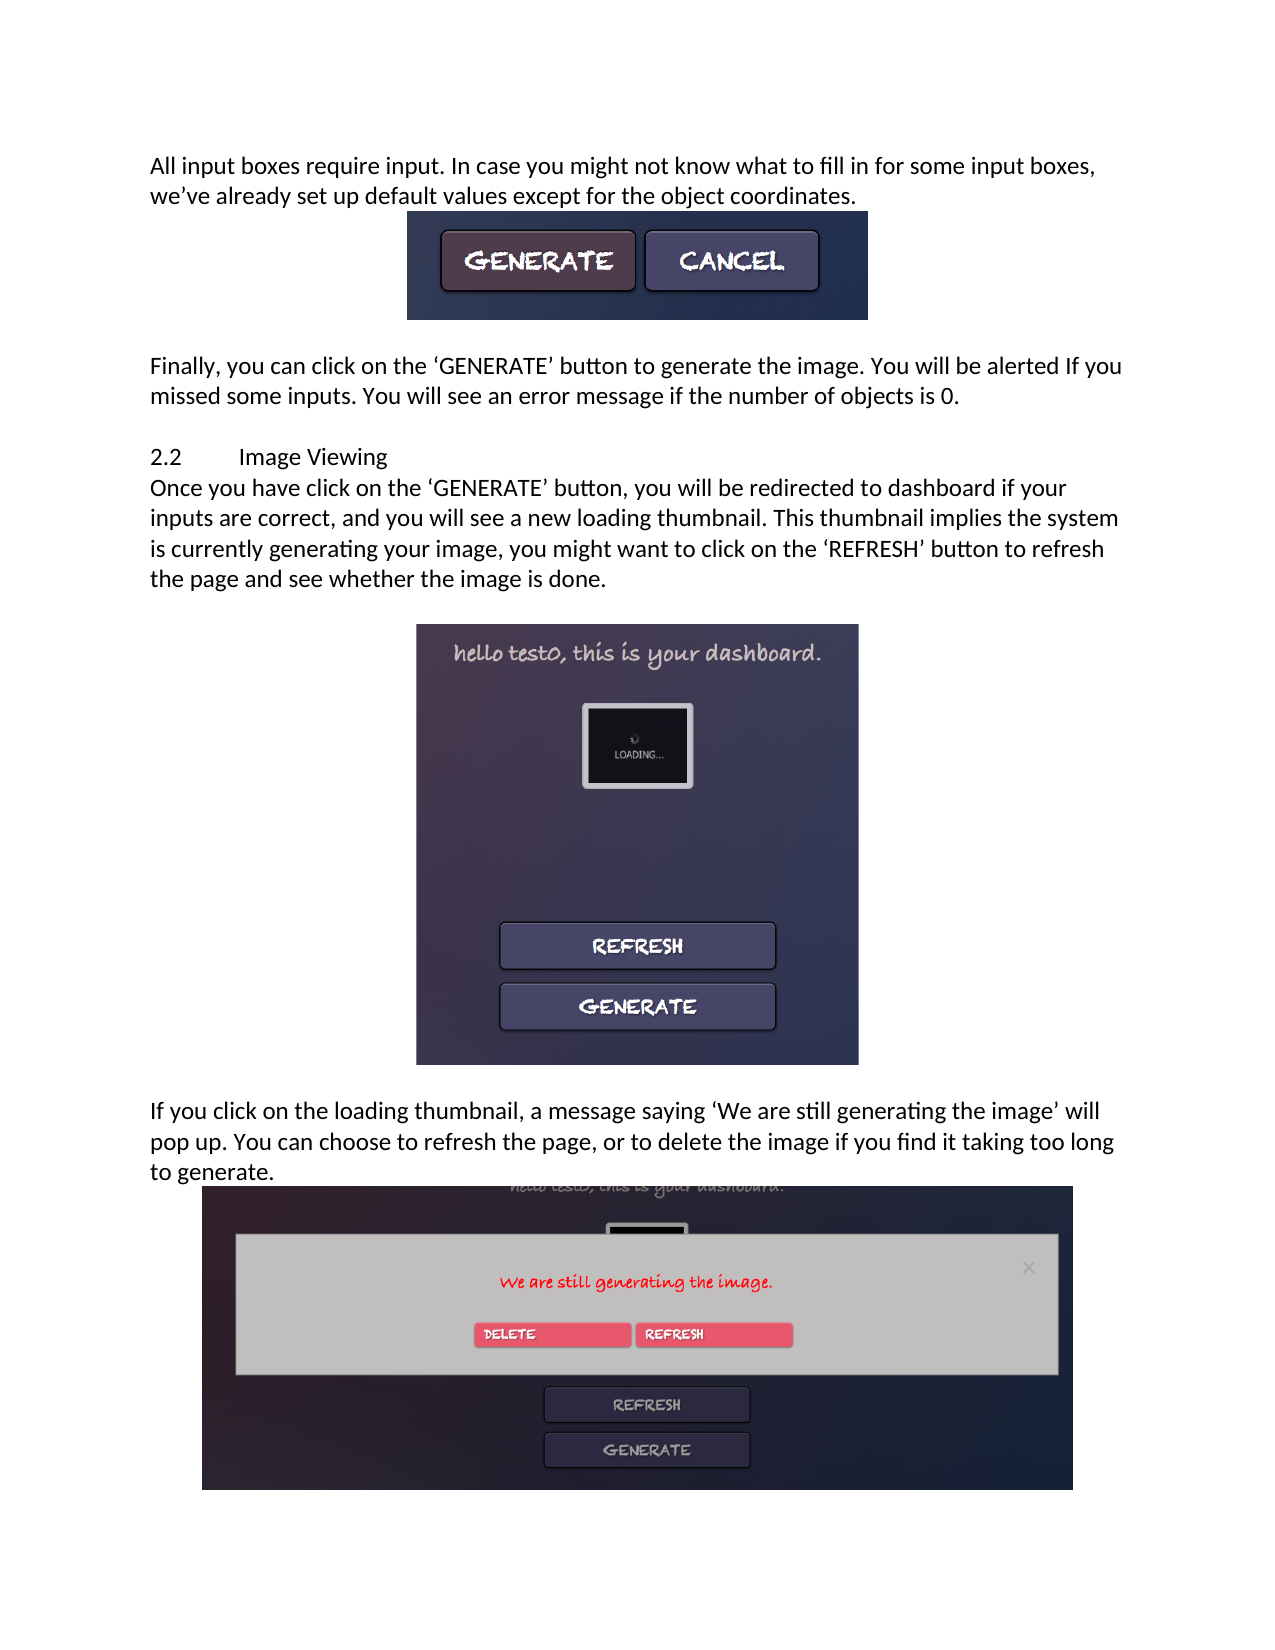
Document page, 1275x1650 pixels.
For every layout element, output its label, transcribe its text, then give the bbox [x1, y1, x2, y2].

picture [407, 211, 868, 320]
text All input boxes require input. In case you might not know what to fill in for some input boxes, we’ve already set up default values except for the object coordinates. [150, 150, 1125, 211]
text If you click on the loading thumbnail, a message saying ‘We are still generating the image’ will pop up. You can choose to refresh the page, or to delete the image if you find it taking too long to generate. [150, 1095, 1125, 1187]
list Image Viewing [150, 442, 1125, 472]
text Once you have click on the ‘GENERATE’ button, you will be redirected to dashboard if your inputs are correct, and you will see a new loading thumbnail. This thumbnail implies the system is currently generating your image, you might want to click on the ‘REFRESH’ button to refresh the page and see whether the image is done. [150, 472, 1125, 594]
picture [416, 624, 859, 1065]
text Finally, you can click on the ‘GENERATE’ button to generate the image. You will be alerted If you missed some inputs. You will see an error message if the number of objects is 0. [150, 350, 1125, 411]
picture [202, 1186, 1073, 1490]
